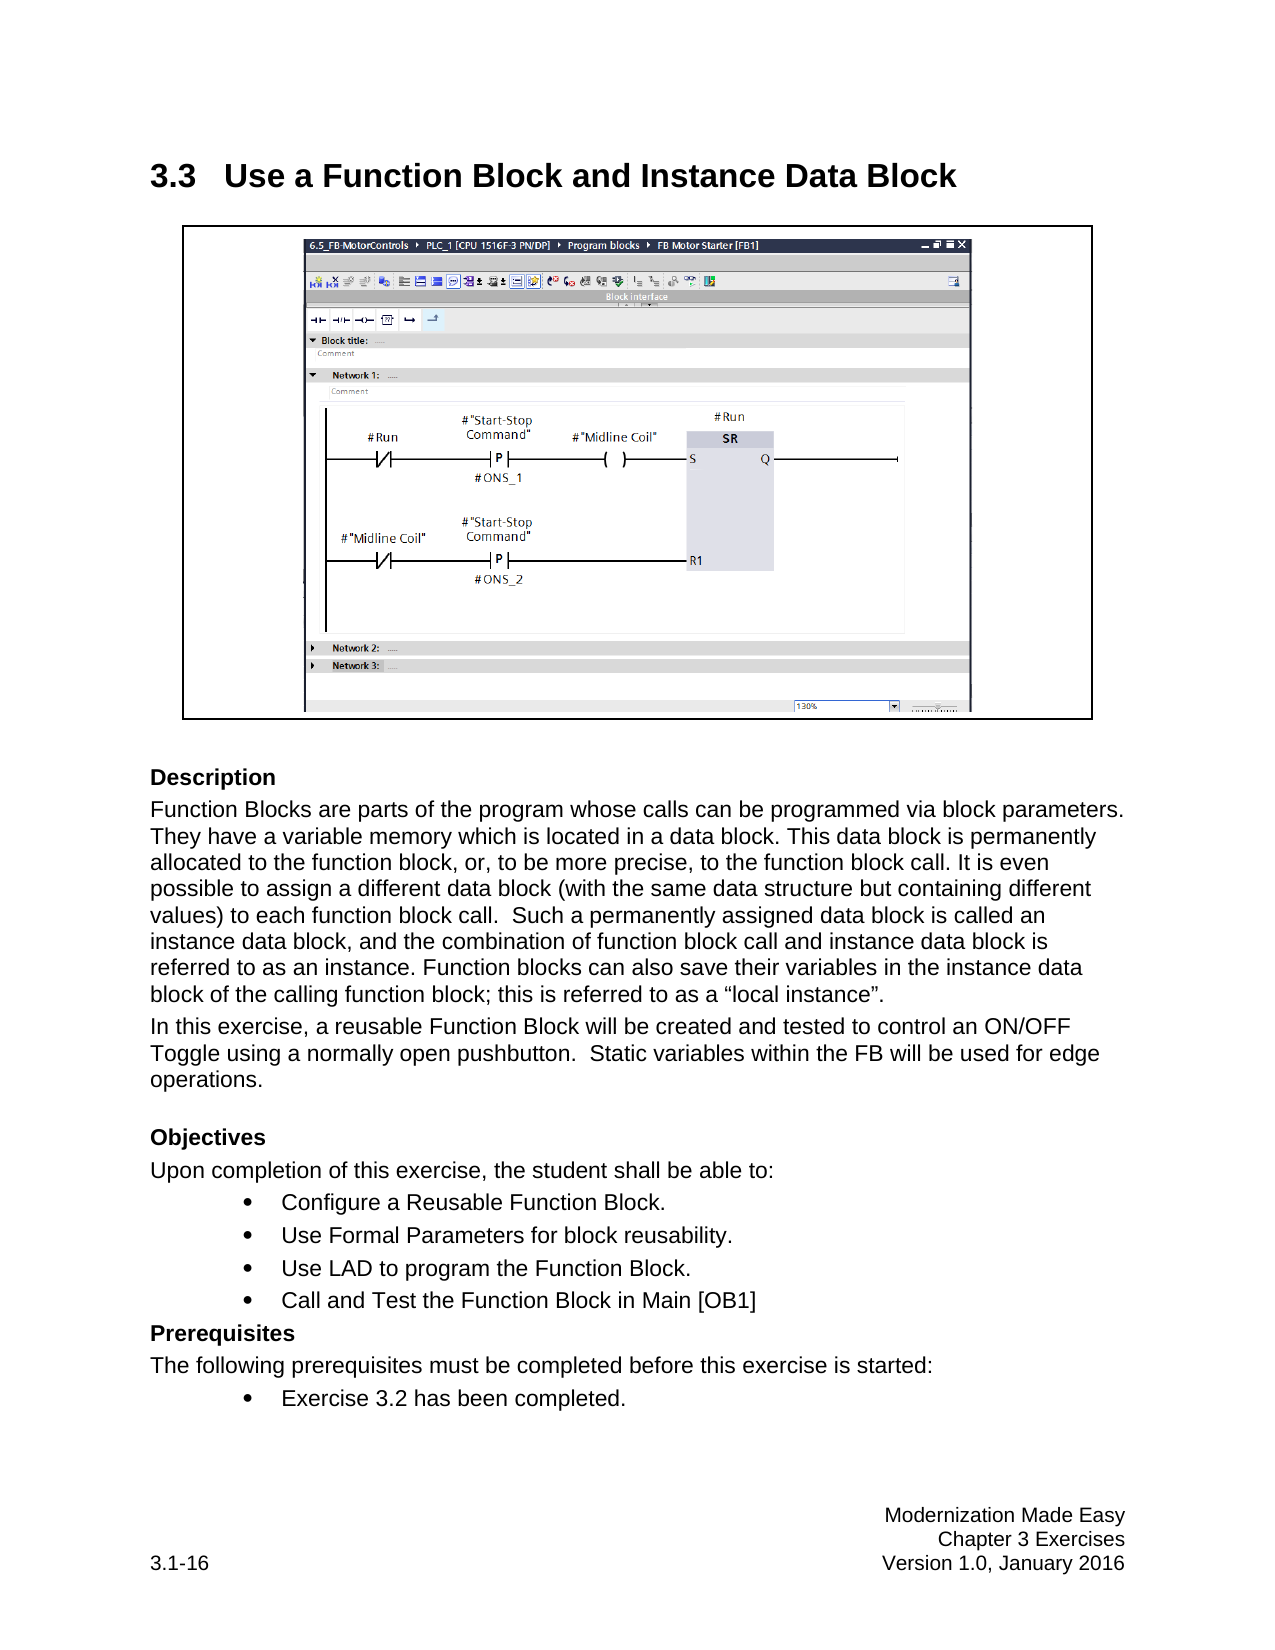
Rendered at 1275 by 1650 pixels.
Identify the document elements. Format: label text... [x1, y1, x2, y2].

text Use Formal Parameters for block reusability. [244, 1222, 1125, 1248]
text Upon completion of this exercise, the student shall be able to: [150, 1157, 1125, 1183]
text 3.3 Use a Function Block and Instance Data Block [150, 156, 1125, 195]
picture [303, 239, 973, 712]
text Configure a Reusable Function Block. [244, 1189, 1125, 1216]
text Description [150, 764, 1125, 790]
text Objectives [150, 1124, 1125, 1150]
text Exercise 3.2 has been completed. [244, 1385, 1125, 1411]
text Prerequisites [150, 1320, 1125, 1346]
text In this exercise, a reusable Function Block will be created and tested to control an ON/OFF Toggle using a normally open pushbutton. Static variables within the FB will be used for edge operations. [150, 1013, 1125, 1092]
text Use LAD to program the Function Block. [244, 1254, 1125, 1281]
text The following prerequisites must be completed before this exercise is started: [150, 1352, 1125, 1379]
text Call and Test the Function Block in Main [OB1] [244, 1287, 1125, 1313]
text Function Blocks are parts of the program whose calls can be programmed via block parameters. They have a variable memory which is located in a data block. This data block is permanently allocated to the function block, or, to be more precise, to the function block call. It is even possible to assign a different data block (with the same data structure but containing different values) to each function block call. Such a permanently assigned data block is called an instance data block, and the combination of function block call and instance data block is referred to as an instance. Function blocks can also save their variables in the instance data block of the calling function block; this is referred to as a “local instance”. [150, 796, 1125, 1007]
